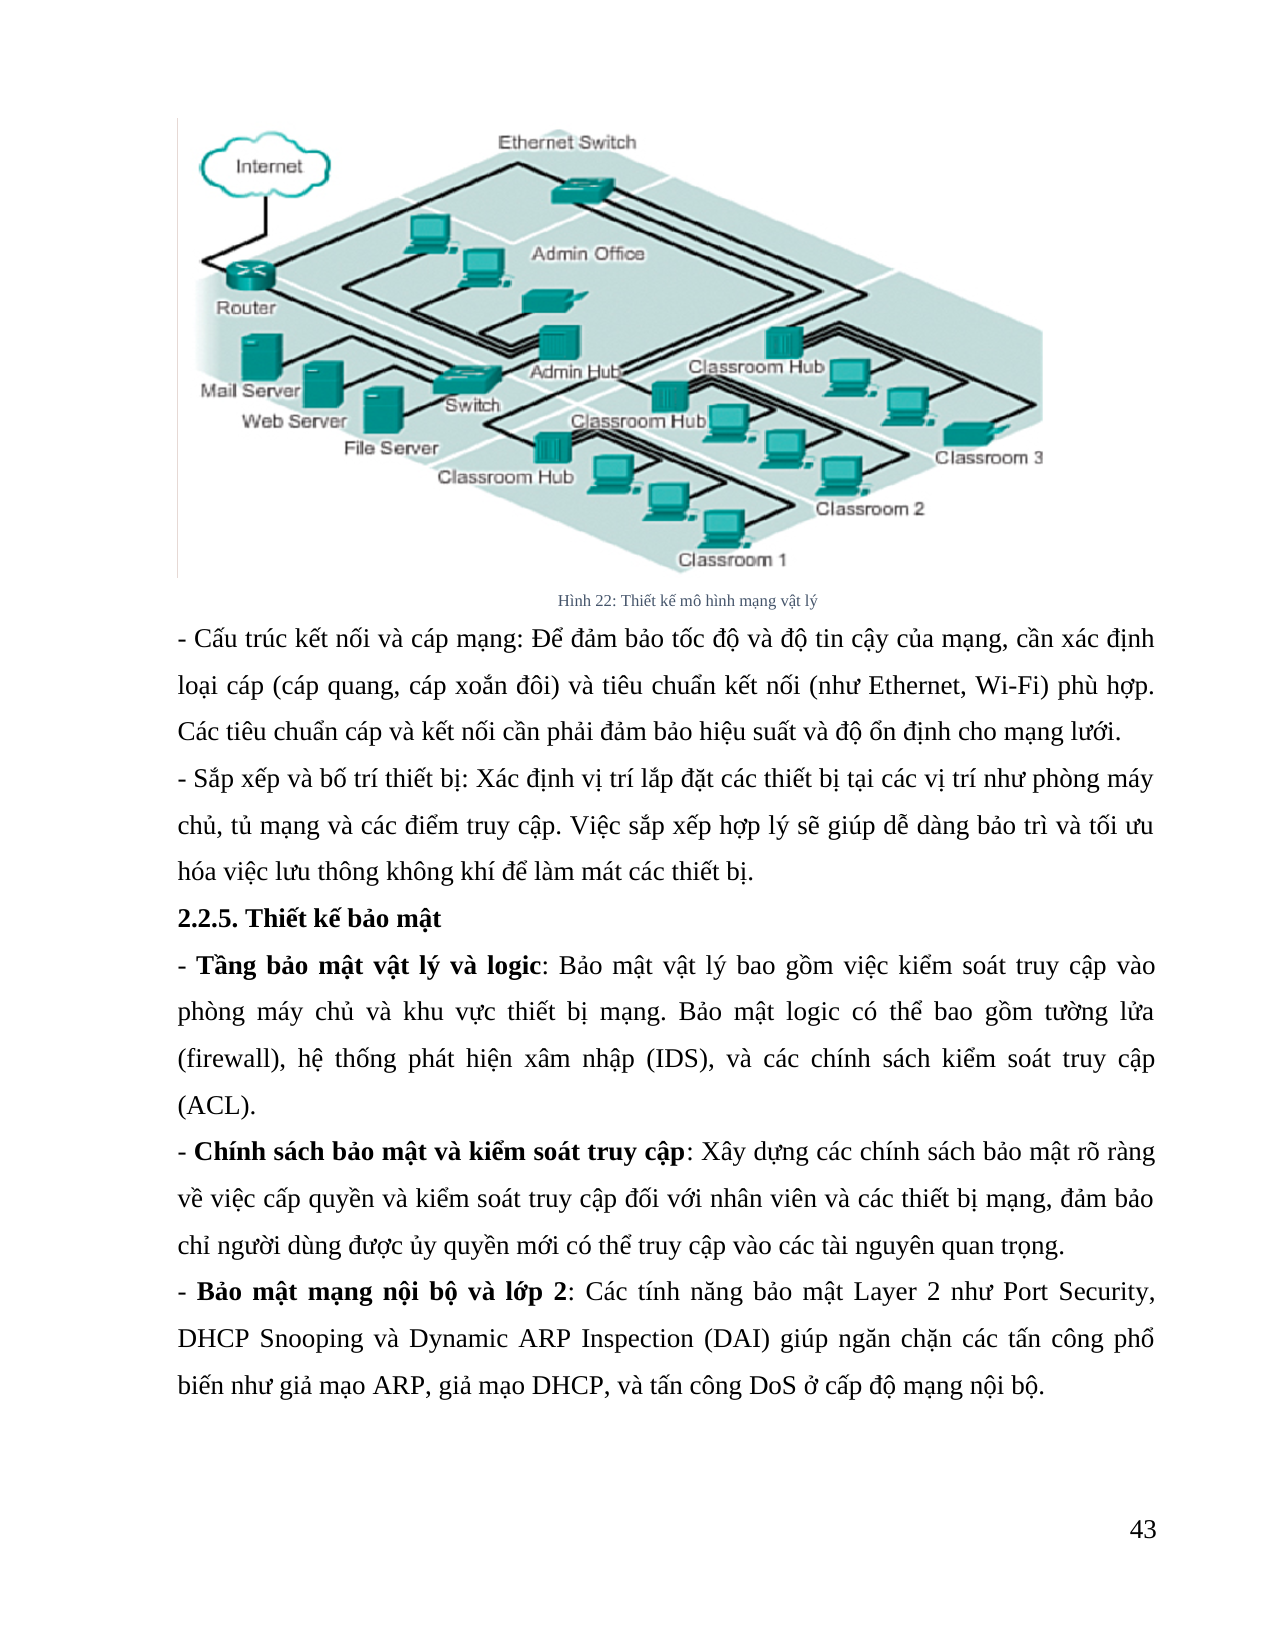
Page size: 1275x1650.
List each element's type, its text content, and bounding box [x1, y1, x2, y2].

subtitle 2.2.5. Thiết kế bảo mật [177, 902, 1156, 933]
text - Chính sách bảo mật và kiểm soát truy cập: Xây dựng các chính sách bảo mật rõ ràng về việc cấp quyền và kiểm soát truy cập đối với nhân viên và các thiết bị mạng, đảm bảo chỉ người dùng được ủy quyền mới có thể truy cập vào các tài nguyên quan trọng. [177, 1135, 1156, 1260]
picture [177, 118, 1043, 578]
text Hình 22: Thiết kế mô hình mạng vật lý [177, 590, 1156, 609]
text - Cấu trúc kết nối và cáp mạng: Để đảm bảo tốc độ và độ tin cậy của mạng, cần xác định loại cáp (cáp quang, cáp xoắn đôi) và tiêu chuẩn kết nối (như Ethernet, Wi-Fi) phù hợp. Các tiêu chuẩn cáp và kết nối cần phải đảm bảo hiệu suất và độ ổn định cho mạng lưới. [177, 622, 1156, 747]
text - Sắp xếp và bố trí thiết bị: Xác định vị trí lắp đặt các thiết bị tại các vị trí như phòng máy chủ, tủ mạng và các điểm truy cập. Việc sắp xếp hợp lý sẽ giúp dễ dàng bảo trì và tối ưu hóa việc lưu thông không khí để làm mát các thiết bị. [177, 762, 1156, 887]
text - Bảo mật mạng nội bộ và lớp 2: Các tính năng bảo mật Layer 2 như Port Security, DHCP Snooping và Dynamic ARP Inspection (DAI) giúp ngăn chặn các tấn công phổ biến như giả mạo ARP, giả mạo DHCP, và tấn công DoS ở cấp độ mạng nội bộ. [177, 1275, 1156, 1400]
text - Tầng bảo mật vật lý và logic: Bảo mật vật lý bao gồm việc kiểm soát truy cập vào phòng máy chủ và khu vực thiết bị mạng. Bảo mật logic có thể bao gồm tường lửa (firewall), hệ thống phát hiện xâm nhập (IDS), và các chính sách kiểm soát truy cập (ACL). [177, 949, 1156, 1120]
